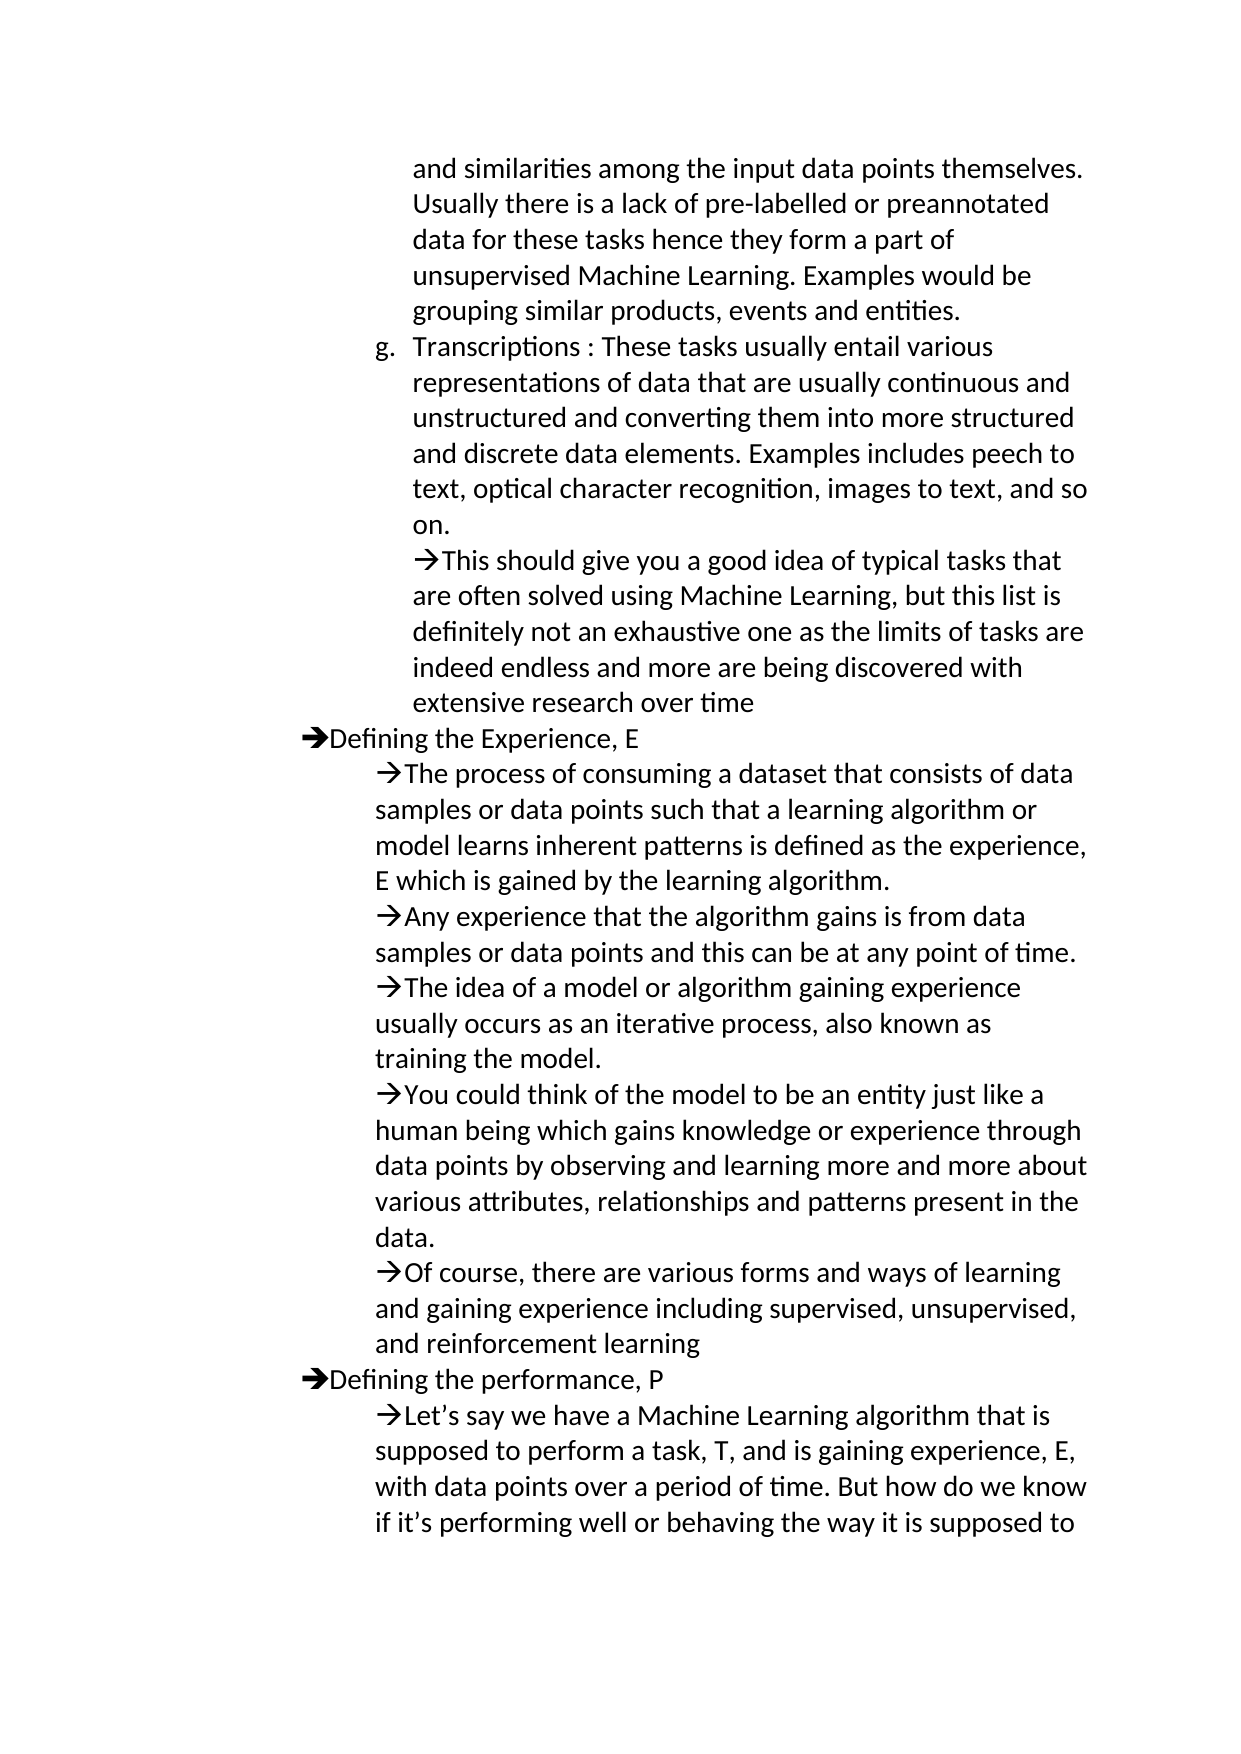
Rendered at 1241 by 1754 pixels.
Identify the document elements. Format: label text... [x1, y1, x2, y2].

text The process of consuming a dataset that consists of data samples or data points such that a learning algorithm or model learns inherent patterns is defined as the experience, E which is gained by the learning algorithm. [375, 756, 1090, 898]
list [375, 150, 1090, 328]
list extensive research over time [412, 684, 1090, 720]
text Defining the performance, P [150, 1361, 1090, 1397]
text Defining the Experience, E [150, 720, 1090, 756]
text The idea of a model or algorithm gaining experience usually occurs as an iterative process, also known as training the model. [375, 969, 1090, 1076]
list This should give you a good idea of typical tasks that are often solved using Machine Learning, but this list is definitely not an exhaustive one as the limits of tasks are indeed endless and more are being discovered with [412, 542, 1090, 684]
text Of course, there are various forms and ways of learning and gaining experience including supervised, unsupervised, and reinforcement learning [375, 1254, 1090, 1361]
text Any experience that the algorithm gains is from data samples or data points and this can be at any point of time. [375, 898, 1090, 969]
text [375, 1397, 1090, 1539]
text You could think of the model to be an entity just like a human being which gains knowledge or experience through data points by observing and learning more and more about various attributes, relationships and patterns present in the data. [375, 1076, 1090, 1254]
list Transcriptions : These tasks usually entail various representations of data that are usually continuous and unstructured and converting them into more structured and discrete data elements. Examples includes peech to text, optical character recognition, images to text, and so on. [375, 328, 1090, 542]
